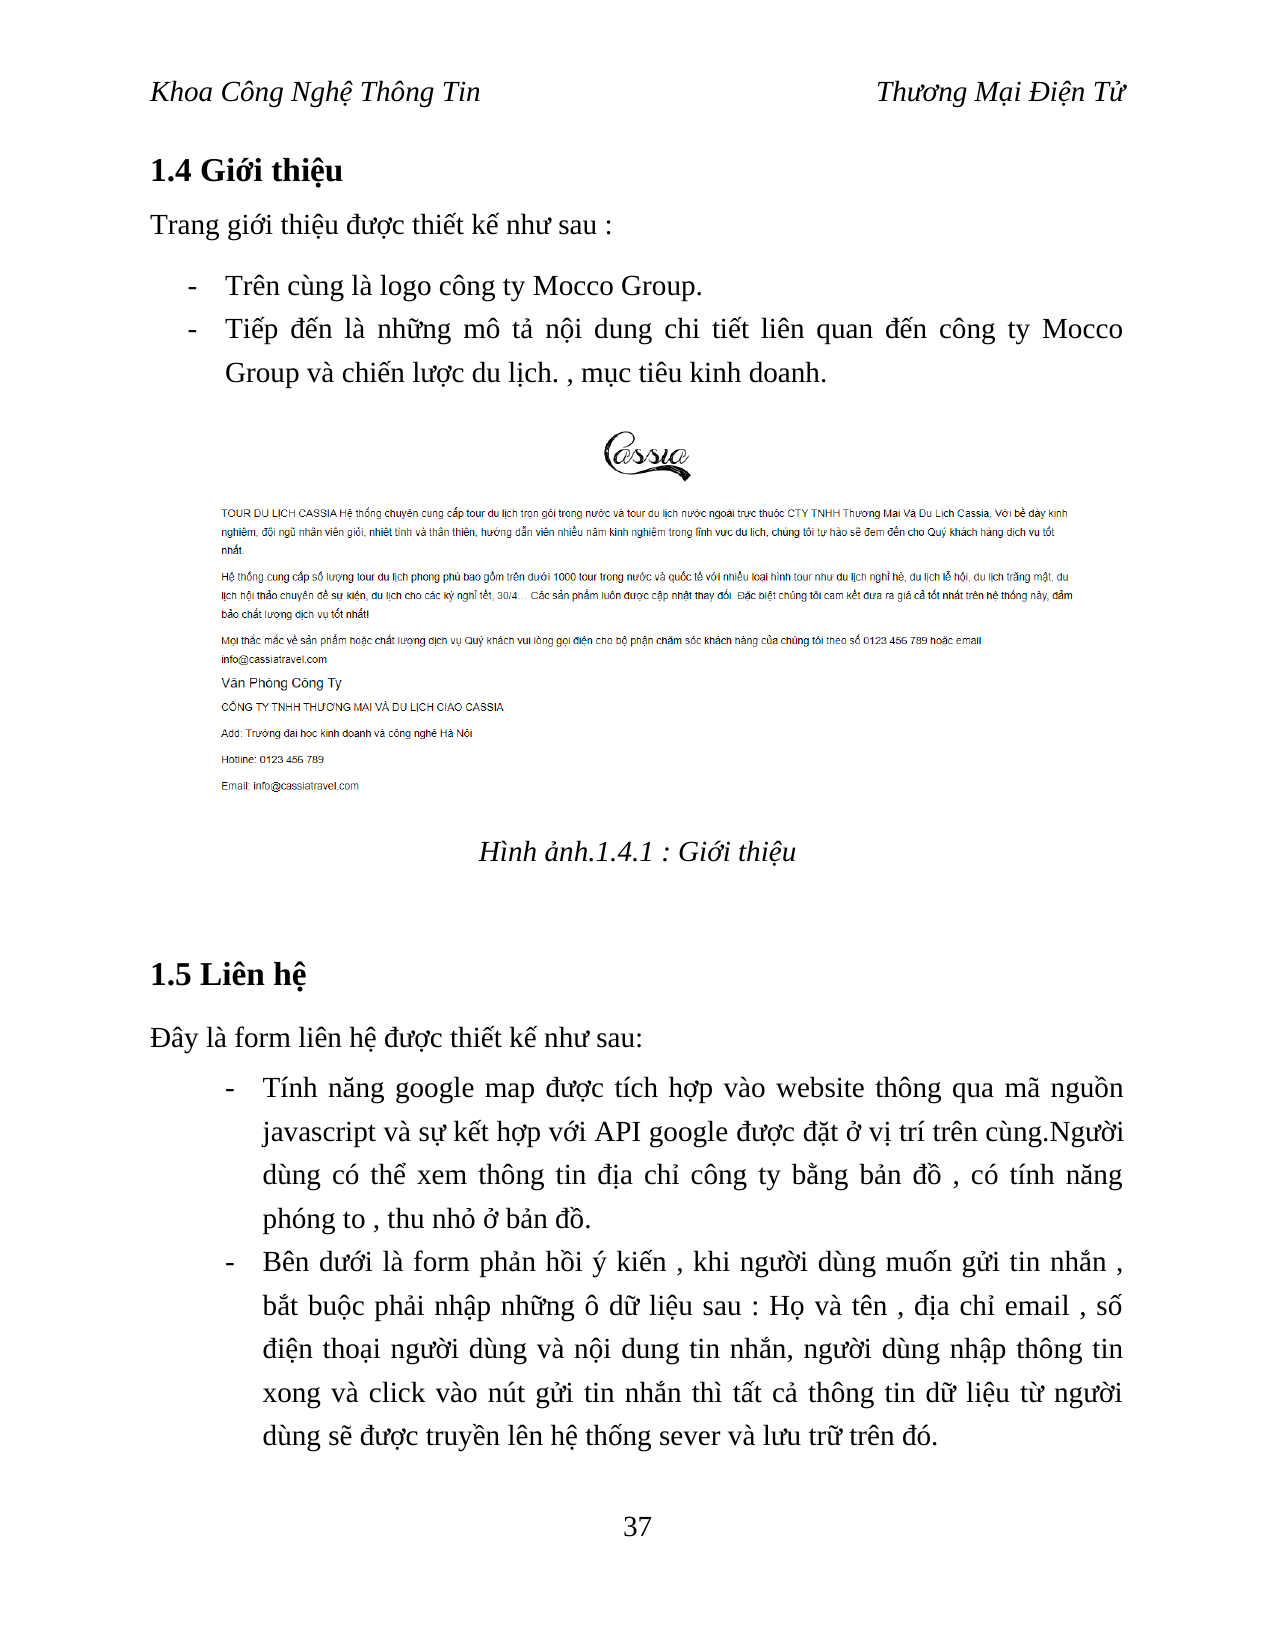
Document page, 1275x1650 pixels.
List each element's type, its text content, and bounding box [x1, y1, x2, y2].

picture [150, 415, 1125, 807]
subtitle 1.4 Giới thiệu [150, 150, 1125, 188]
subtitle Đây là form liên hệ được thiết kế như sau: [150, 1020, 1125, 1053]
list Tiếp đến là những mô tả nội dung chi tiết liên quan đến công ty Mocco Group và chiến lược du lịch. , mục tiêu kinh doanh. [187, 311, 1125, 388]
subtitle 1.5 Liên hệ [150, 954, 1125, 992]
list Trên cùng là logo công ty Mocco Group. [187, 268, 1125, 301]
text Trang giới thiệu được thiết kế như sau : [150, 207, 1125, 241]
text Hình ảnh.1.4.1 : Giới thiệu [150, 834, 1125, 867]
list Bên dưới là form phản hồi ý kiến , khi người dùng muốn gửi tin nhắn , bắt buộc phải nhập những ô dữ liệu sau : Họ và tên , địa chỉ email , số điện thoại người dùng và nội dung tin nhắn, người dùng nhập thông tin xong và click vào nút gửi tin nhắn thì tất cả thông tin dữ liệu từ người dùng sẽ được truyền lên hệ thống sever và lưu trữ trên đó. [225, 1244, 1125, 1452]
list Tính năng google map được tích hợp vào website thông qua mã nguồn javascript và sự kết hợp với API google được đặt ở vị trí trên cùng.Người dùng có thể xem thông tin địa chỉ công ty bằng bản đồ , có tính năng phóng to , thu nhỏ ở bản đồ. [225, 1070, 1125, 1234]
